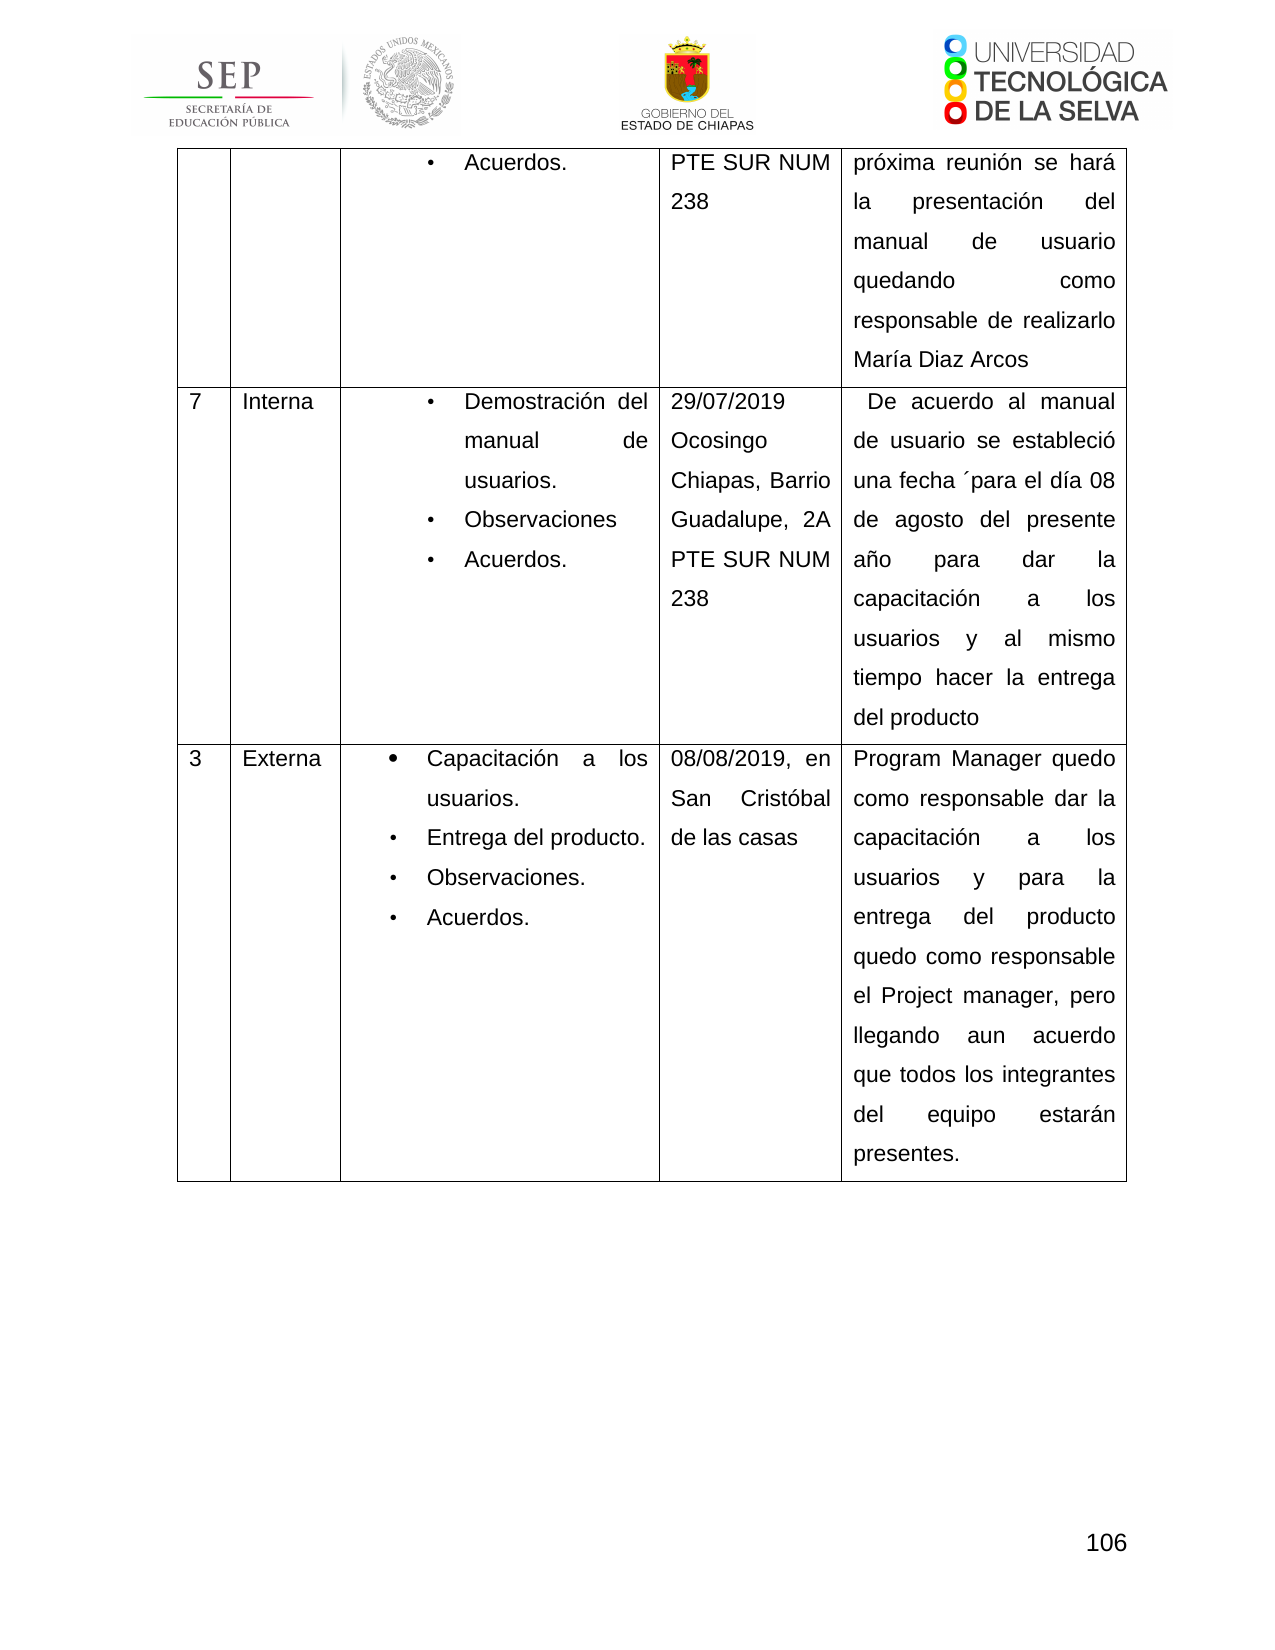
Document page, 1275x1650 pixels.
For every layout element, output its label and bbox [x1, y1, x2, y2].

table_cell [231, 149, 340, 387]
picture [933, 29, 1173, 130]
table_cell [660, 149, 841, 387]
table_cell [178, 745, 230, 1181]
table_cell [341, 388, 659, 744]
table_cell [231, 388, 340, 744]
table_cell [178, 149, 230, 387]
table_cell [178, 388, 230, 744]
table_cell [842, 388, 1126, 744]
picture [618, 34, 757, 135]
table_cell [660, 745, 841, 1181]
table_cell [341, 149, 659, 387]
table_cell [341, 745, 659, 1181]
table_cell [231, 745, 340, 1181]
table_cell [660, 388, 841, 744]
picture [131, 34, 462, 136]
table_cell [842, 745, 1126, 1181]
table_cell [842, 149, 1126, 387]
